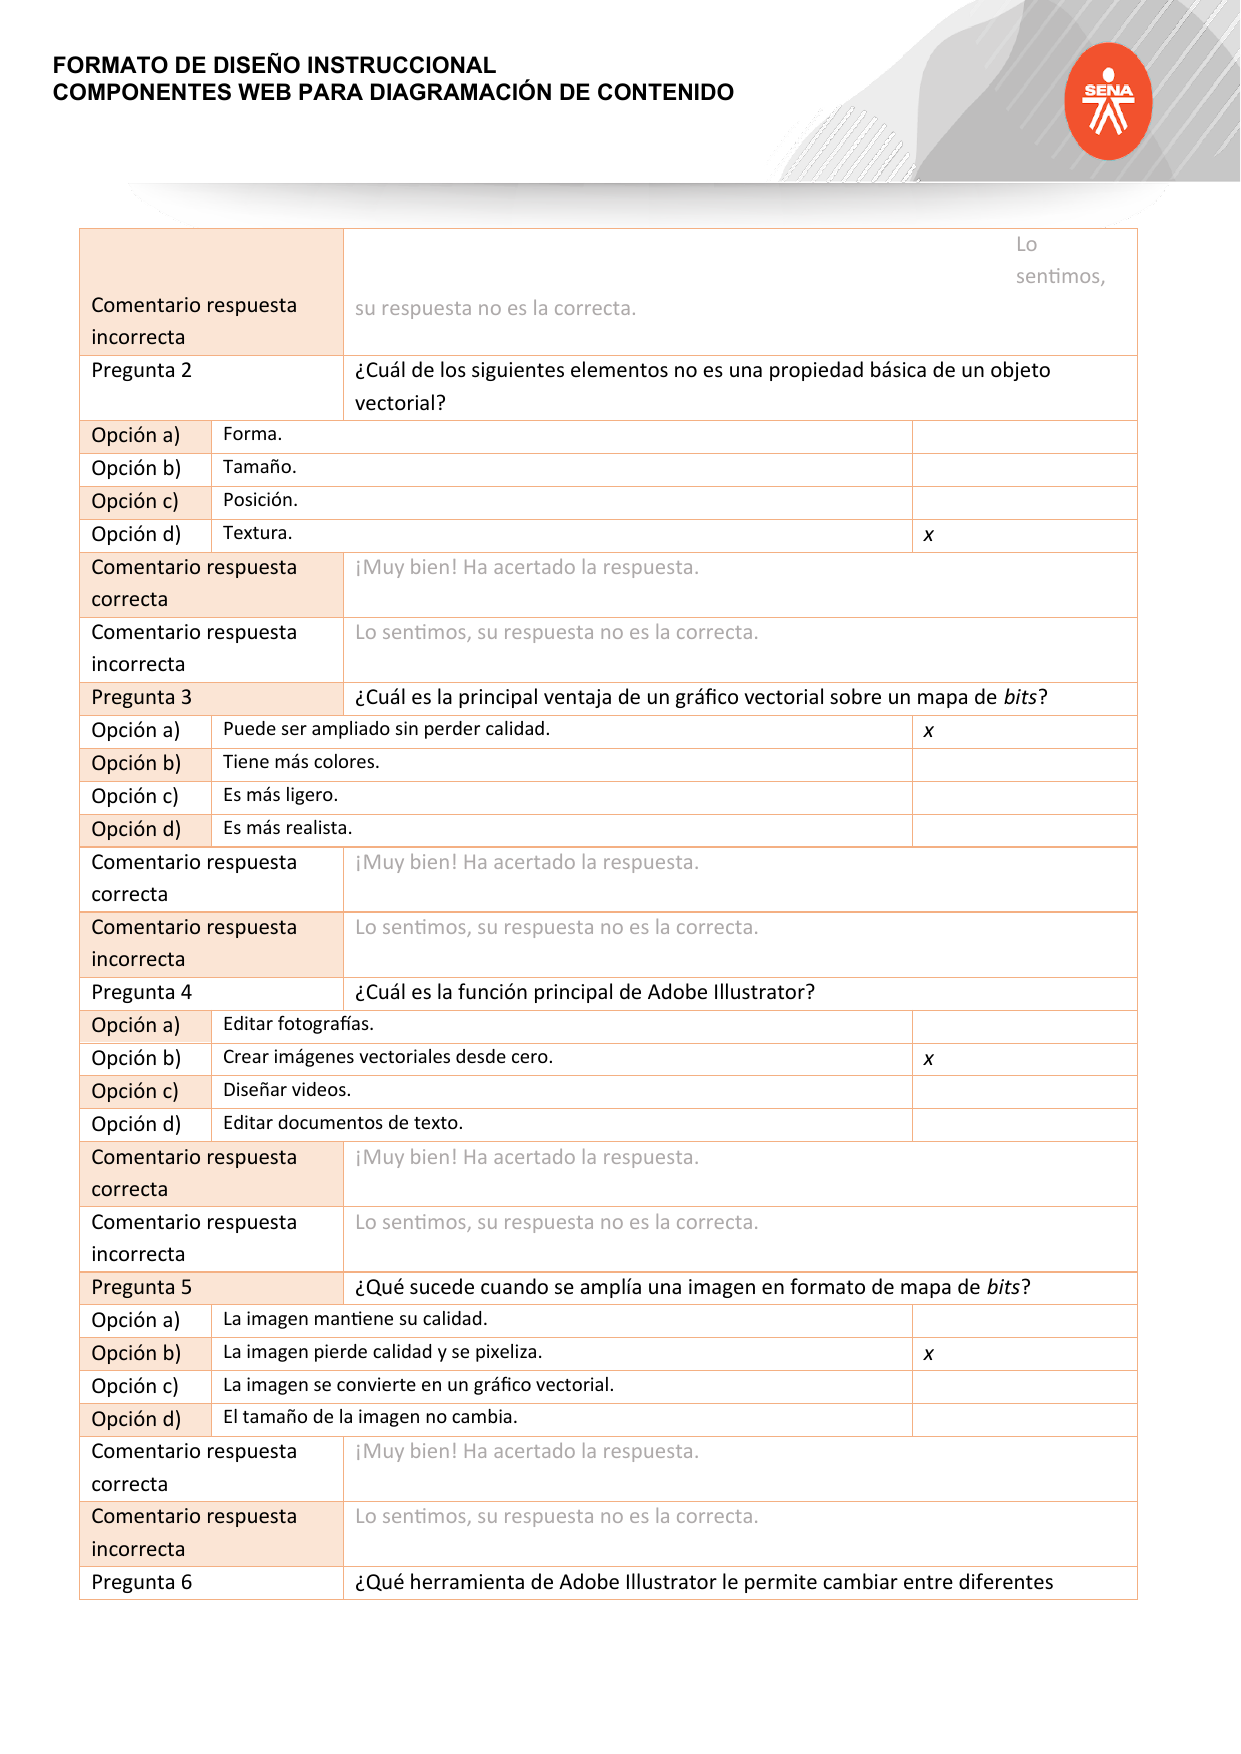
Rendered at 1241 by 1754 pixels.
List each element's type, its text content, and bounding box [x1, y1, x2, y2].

table_cell Comentario respuesta incorrecta [80, 229, 343, 355]
table_cell Lo sentimos, su respuesta no es la correcta. [344, 618, 1137, 682]
table_cell x [913, 1044, 1137, 1075]
table_cell La imagen pierde calidad y se pixeliza. [212, 1338, 912, 1370]
table_cell ¡Muy bien! Ha acertado la respuesta. [344, 1142, 1137, 1206]
table_cell Posición. [212, 487, 912, 519]
table_cell ¡Muy bien! Ha acertado la respuesta. [344, 1437, 1137, 1501]
table_cell ¡Muy bien! Ha acertado la respuesta. [344, 553, 1137, 617]
table_cell Comentario respuesta correcta [80, 1142, 343, 1206]
table_cell Opción c) [80, 1076, 211, 1108]
table_cell Pregunta 3 [80, 683, 343, 715]
table_cell [913, 1076, 1137, 1108]
table_cell Editar documentos de texto. [212, 1109, 912, 1141]
table_cell x [913, 520, 1137, 552]
table_cell Opción d) [80, 520, 211, 552]
table_cell Opción c) [80, 1371, 211, 1403]
table_cell Opción b) [80, 454, 211, 486]
table_cell ¿Qué sucede cuando se amplía una imagen en formato de mapa de bits? [344, 1273, 1137, 1304]
table_cell Forma. [212, 421, 912, 453]
table_cell Opción b) [80, 1338, 211, 1370]
table_cell La imagen se convierte en un gráfico vectorial. [212, 1371, 912, 1403]
table_cell [913, 1371, 1137, 1403]
table_cell [913, 454, 1137, 486]
table_cell Puede ser ampliado sin perder calidad. [212, 716, 912, 748]
table_cell Opción d) [80, 1109, 211, 1141]
table_cell [913, 487, 1137, 519]
table_cell ¿Cuál de los siguientes elementos no es una propiedad básica de un objeto vectorial? [344, 356, 1137, 420]
table_cell Opción a) [80, 421, 211, 453]
table_cell Opción c) [80, 782, 211, 813]
table_cell Opción c) [80, 487, 211, 519]
table_cell Comentario respuesta incorrecta [80, 913, 343, 977]
table_cell [913, 815, 1137, 846]
table_cell [913, 1109, 1137, 1141]
table_cell Pregunta 6 [80, 1567, 343, 1599]
table_cell Opción a) [80, 716, 211, 748]
table_cell El tamaño de la imagen no cambia. [212, 1404, 912, 1436]
table_cell Tamaño. [212, 454, 912, 486]
table_cell Editar fotografías. [212, 1011, 912, 1042]
table_cell Pregunta 2 [80, 356, 343, 420]
table_cell Opción a) [80, 1011, 211, 1042]
table_cell Es más realista. [212, 815, 912, 846]
table_cell ¿Cuál es la principal ventaja de un gráfico vectorial sobre un mapa de bits? [344, 683, 1137, 715]
table_cell Crear imágenes vectoriales desde cero. [212, 1044, 912, 1075]
table_cell [913, 1305, 1137, 1337]
table_cell x [913, 716, 1137, 748]
table_cell Opción d) [80, 815, 211, 846]
table_cell ¿Cuál es la función principal de Adobe Illustrator? [344, 978, 1137, 1009]
table_cell Comentario respuesta correcta [80, 1437, 343, 1501]
table_cell Textura. [212, 520, 912, 552]
table_cell x [913, 1338, 1137, 1370]
table_cell Diseñar videos. [212, 1076, 912, 1108]
table_cell [913, 782, 1137, 813]
table_cell Opción b) [80, 1044, 211, 1075]
table_cell Lo sentimos, su respuesta no es la correcta. [344, 229, 1137, 355]
picture [0, 0, 1241, 229]
table_cell Opción d) [80, 1404, 211, 1436]
table_cell Comentario respuesta correcta [80, 848, 343, 911]
table_cell Opción a) [80, 1305, 211, 1337]
table_cell Pregunta 4 [80, 978, 343, 1009]
table_cell Comentario respuesta incorrecta [80, 1207, 343, 1271]
table_cell Lo sentimos, su respuesta no es la correcta. [344, 913, 1137, 977]
table_cell [913, 1011, 1137, 1042]
table_cell Comentario respuesta incorrecta [80, 618, 343, 682]
table_cell [913, 749, 1137, 781]
table_cell ¡Muy bien! Ha acertado la respuesta. [344, 848, 1137, 911]
table_cell ¿Qué herramienta de Adobe Illustrator le permite cambiar entre diferentes configuraciones predefinidas de espacio de trabajo? [344, 1567, 1137, 1599]
table_cell Lo sentimos, su respuesta no es la correcta. [344, 1502, 1137, 1566]
table_cell Lo sentimos, su respuesta no es la correcta. [344, 1207, 1137, 1271]
table_cell Comentario respuesta incorrecta [80, 1502, 343, 1566]
table_cell Comentario respuesta correcta [80, 553, 343, 617]
table_cell La imagen mantiene su calidad. [212, 1305, 912, 1337]
table_cell Es más ligero. [212, 782, 912, 813]
table_cell Pregunta 5 [80, 1273, 343, 1304]
table_cell Tiene más colores. [212, 749, 912, 781]
table_cell Opción b) [80, 749, 211, 781]
table_cell [913, 421, 1137, 453]
table_cell [913, 1404, 1137, 1436]
